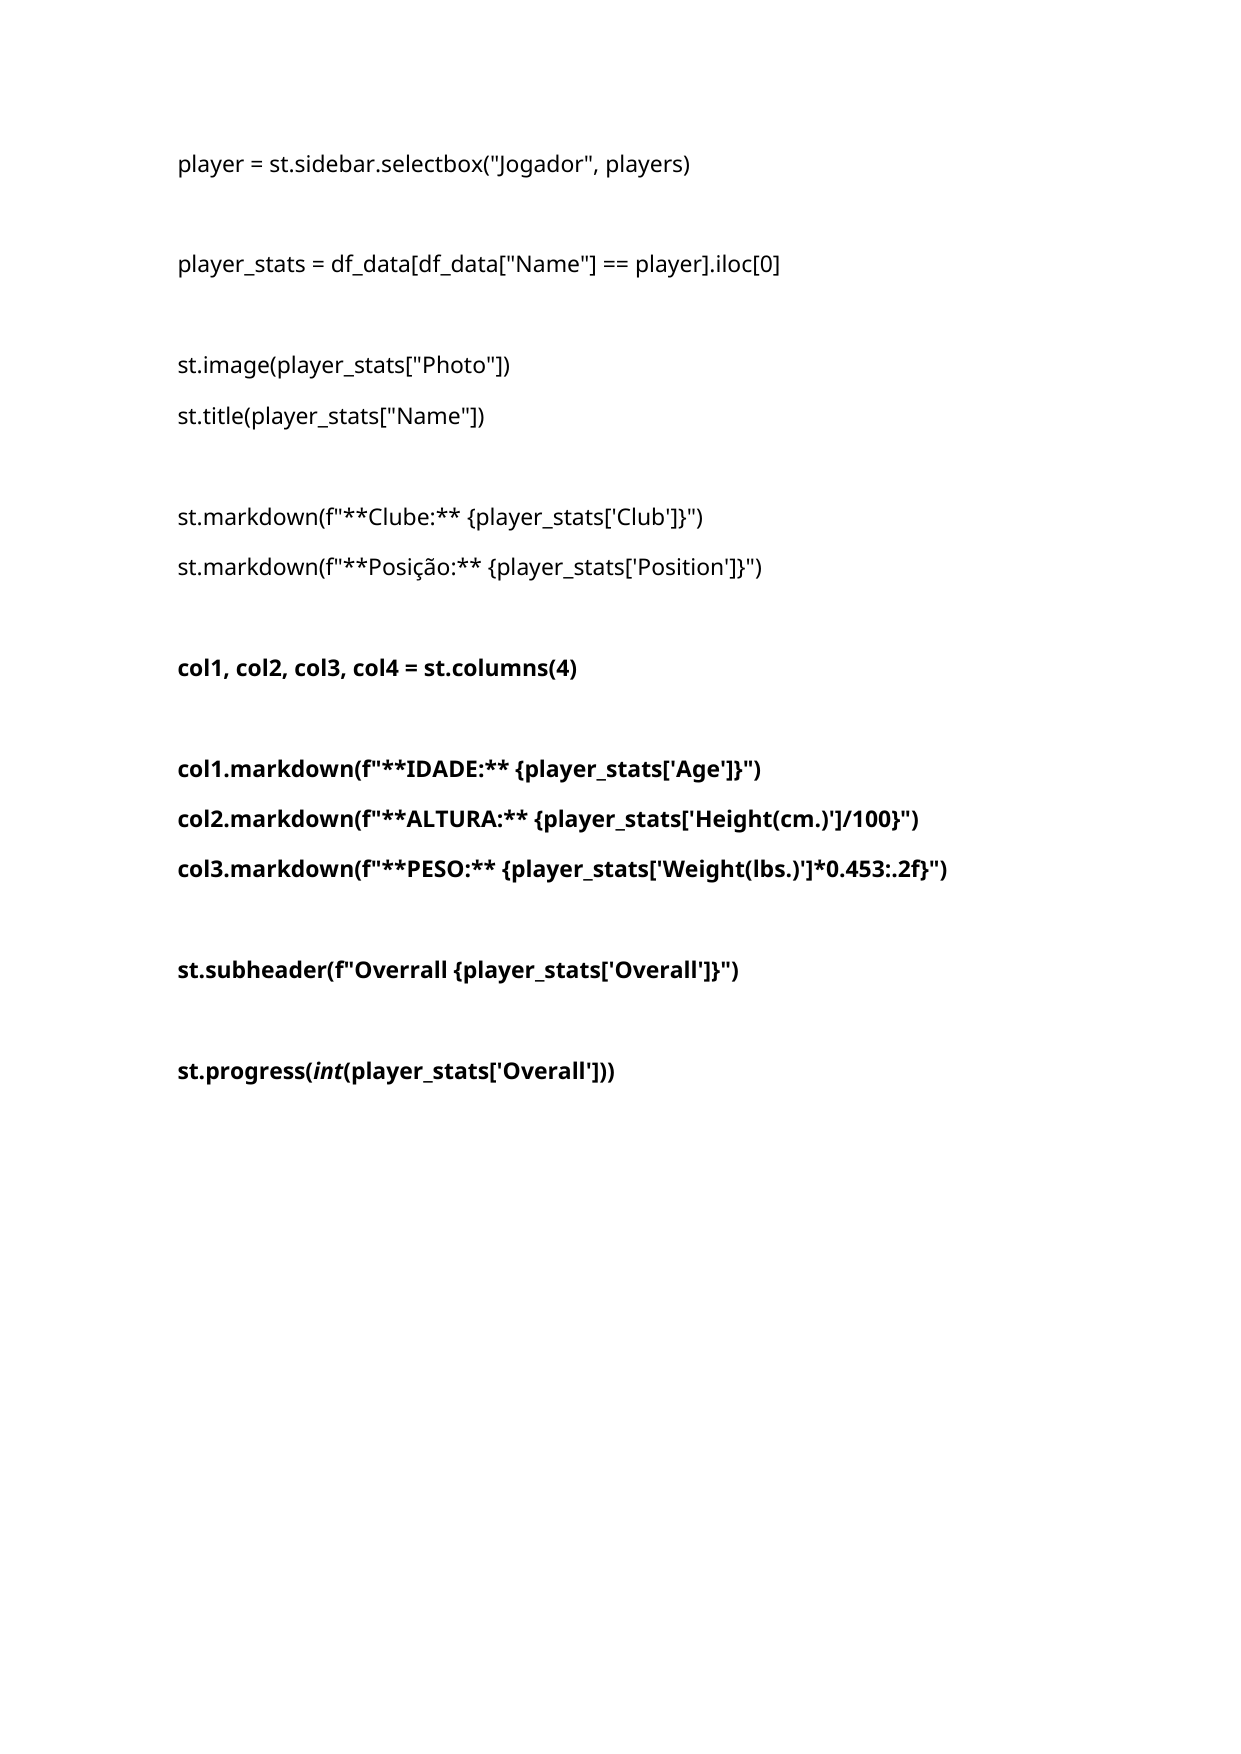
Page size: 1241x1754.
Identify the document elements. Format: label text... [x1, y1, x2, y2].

text st.progress(int(player_stats['Overall'])) [177, 1055, 1063, 1086]
text st.image(player_stats["Photo"]) [177, 349, 1063, 381]
text col3.markdown(f"**PESO:** {player_stats['Weight(lbs.)']*0.453:.2f}") [177, 853, 1063, 885]
text st.markdown(f"**Clube:** {player_stats['Club']}") [177, 501, 1063, 532]
text player = st.sidebar.selectbox("Jogador", players) [177, 148, 1063, 179]
text col1, col2, col3, col4 = st.columns(4) [177, 652, 1063, 683]
text st.title(player_stats["Name"]) [177, 400, 1063, 431]
text player_stats = df_data[df_data["Name"] == player].iloc[0] [177, 248, 1063, 280]
text st.markdown(f"**Posição:** {player_stats['Position']}") [177, 551, 1063, 582]
text st.subheader(f"Overrall {player_stats['Overall']}") [177, 954, 1063, 986]
text col1.markdown(f"**IDADE:** {player_stats['Age']}") [177, 753, 1063, 784]
text col2.markdown(f"**ALTURA:** {player_stats['Height(cm.)']/100}") [177, 803, 1063, 834]
